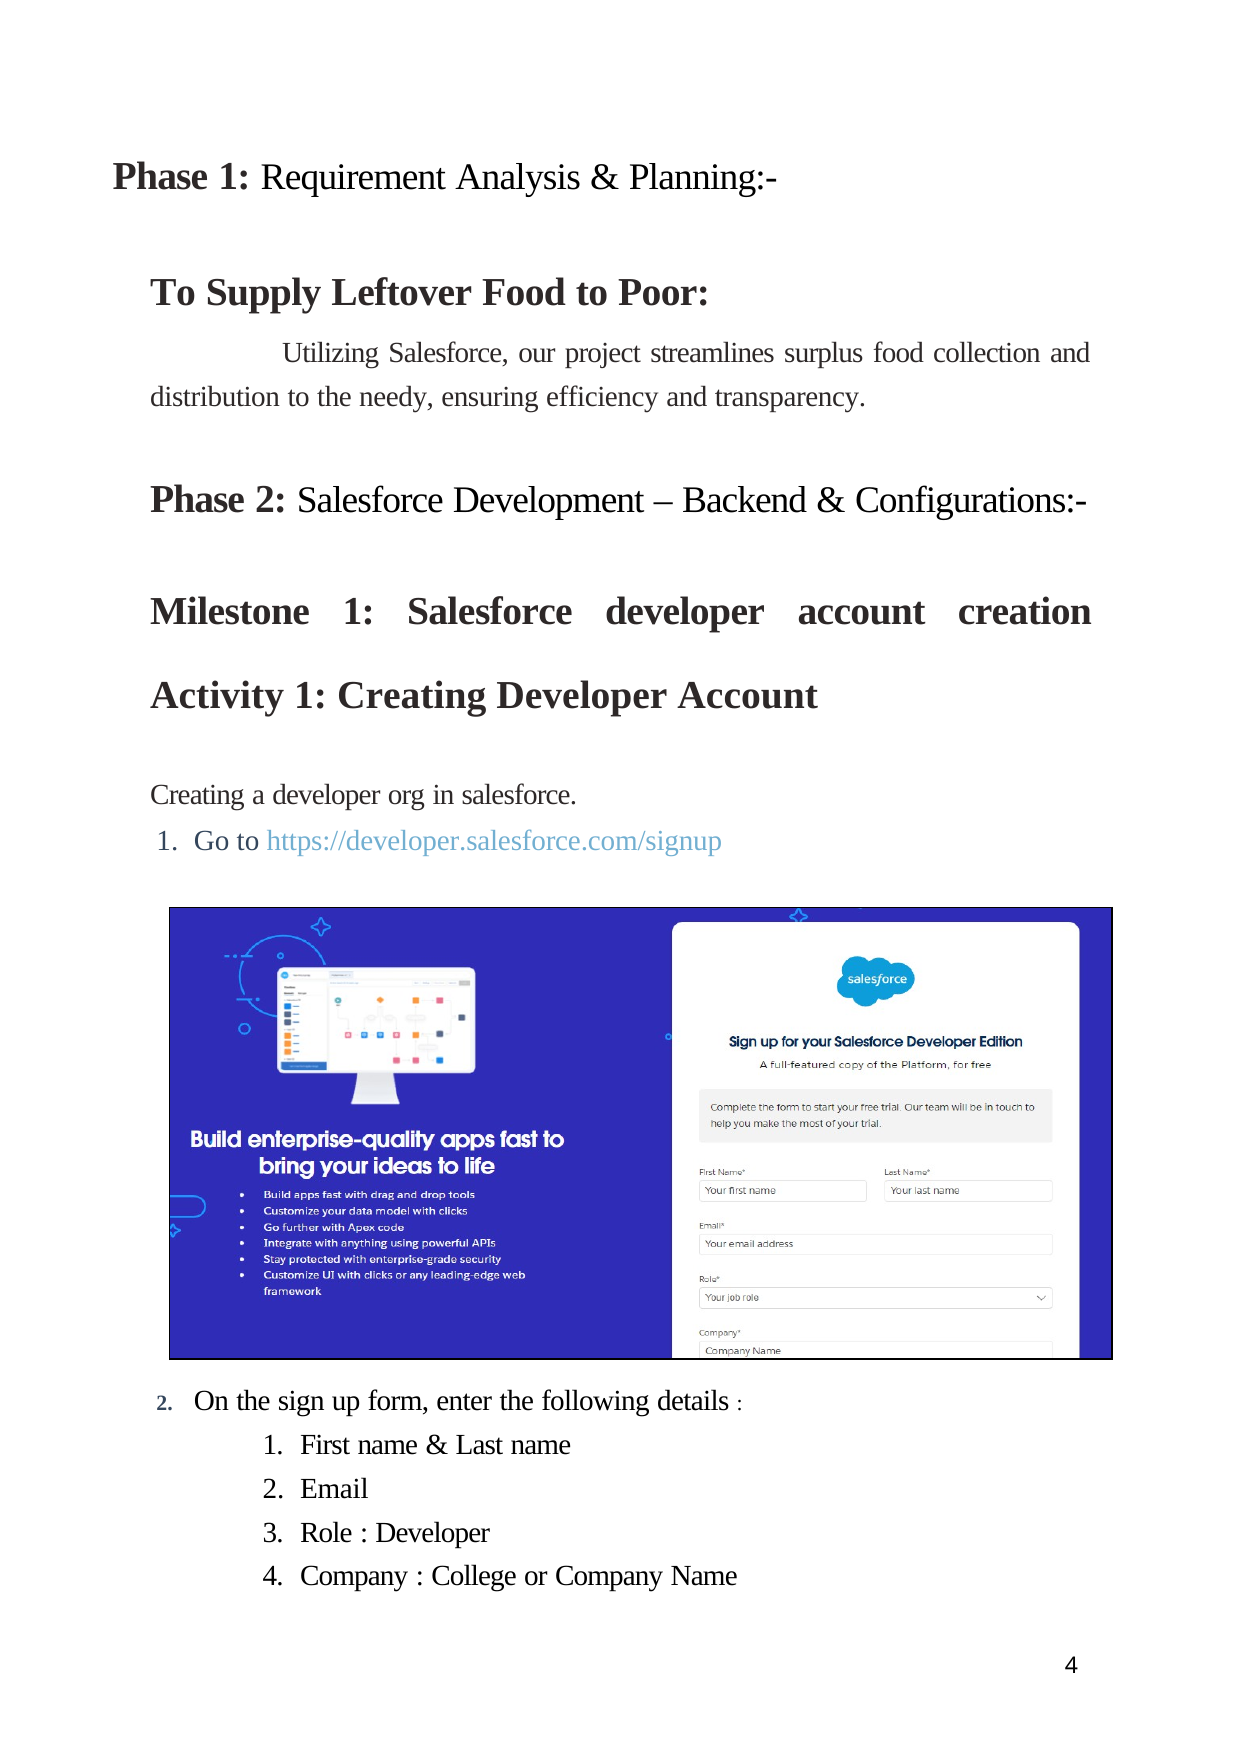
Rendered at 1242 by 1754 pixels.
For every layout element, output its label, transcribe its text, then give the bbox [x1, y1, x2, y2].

subtitle To Supply Leftover Food to Poor: [150, 268, 1167, 314]
list Email [262, 1471, 1167, 1504]
text Utilizing Salesforce, our project streamlines surplus food collection and distribution to the needy, ensuring efficiency and transparency. [150, 335, 1092, 413]
list On the sign up form, enter the following details : [156, 926, 1167, 1417]
list First name & Last name [262, 1427, 1167, 1461]
list Go to https://developer.salesforce.com/signup [156, 823, 1167, 856]
text Phase 1: Requirement Analysis & Planning:- [112, 153, 1167, 198]
list Company : College or Company Name [262, 1558, 1167, 1592]
text Phase 2: Salesforce Development – Backend & Configurations:- [150, 476, 1167, 521]
picture [170, 908, 1111, 926]
list Role : Developer [262, 1515, 1167, 1548]
subtitle Milestone 1: Salesforce developer account creation Activity 1: Creating Developer Account [150, 588, 1092, 717]
text Creating a developer org in salesforce. [150, 777, 1167, 811]
